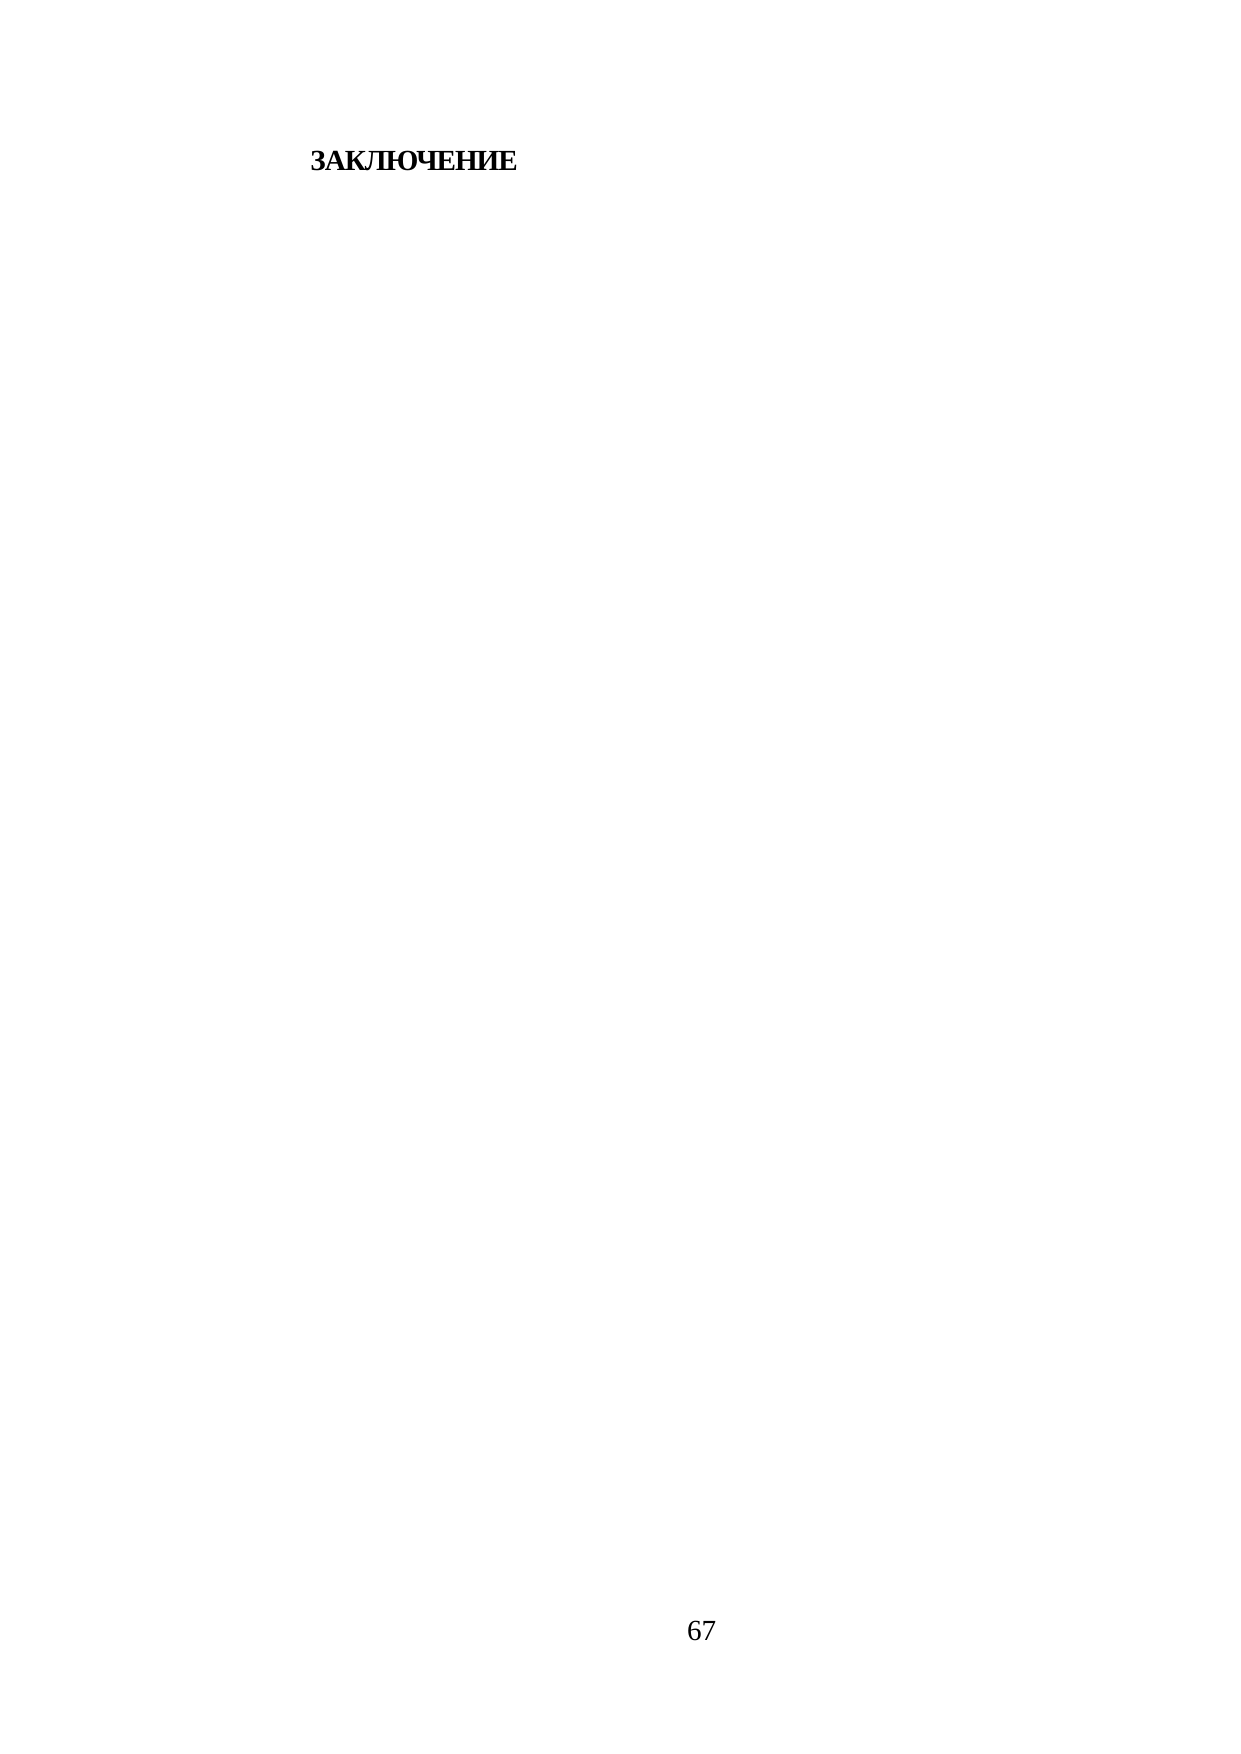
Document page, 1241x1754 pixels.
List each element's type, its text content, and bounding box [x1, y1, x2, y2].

text ЗАКЛЮЧЕНИЕ [236, 143, 1093, 177]
